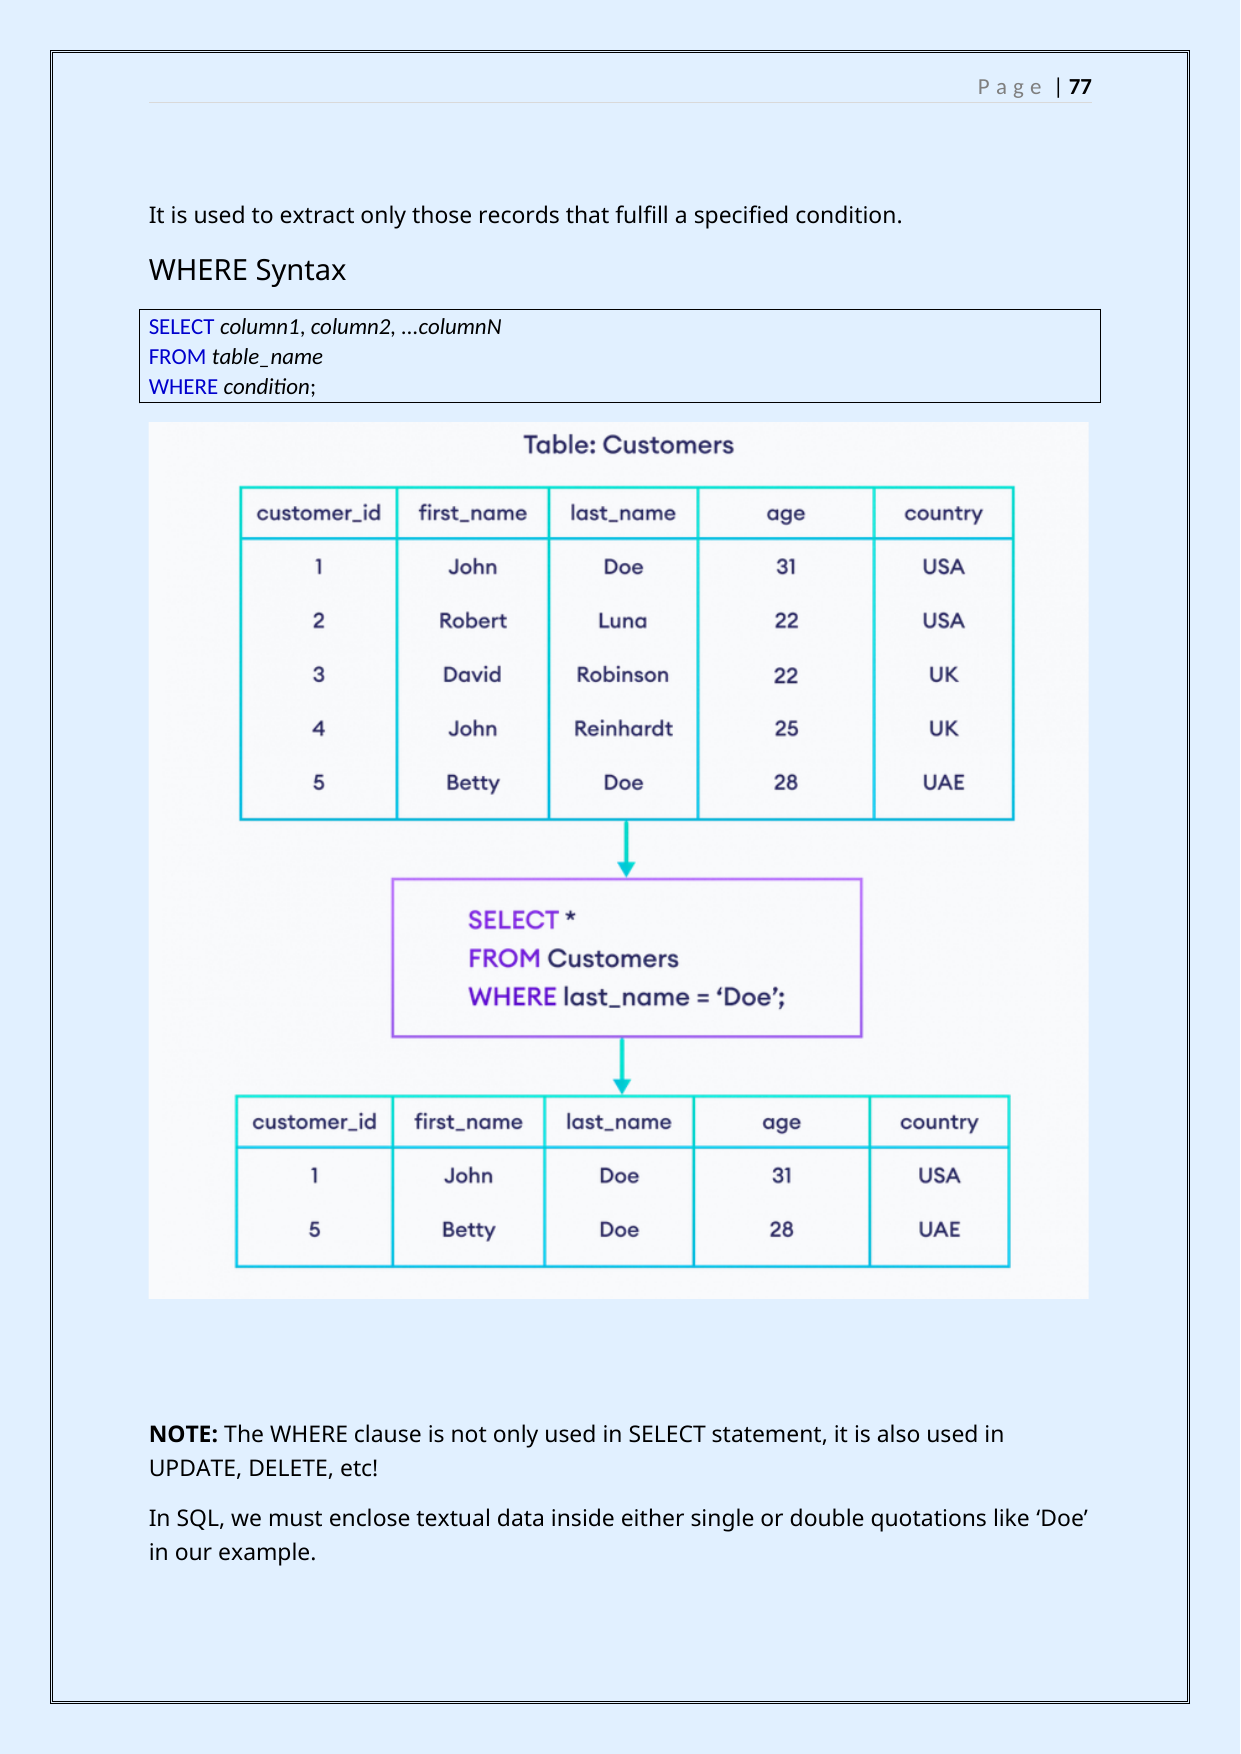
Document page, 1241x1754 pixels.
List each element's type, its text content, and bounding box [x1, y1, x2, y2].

picture [148, 422, 1089, 1299]
text WHERE Syntax [148, 249, 1092, 289]
text NOTE: The WHERE clause is not only used in SELECT statement, it is also used in UPDATE, DELETE, etc! [148, 1418, 1092, 1483]
text SELECT column1, column2, ...columnN FROM table_name WHERE condition; [140, 310, 1100, 402]
text It is used to extract only those records that fulfill a specified condition. [148, 199, 1092, 230]
text In SQL, we must enclose textual data inside either single or double quotations like ‘Doe’ in our example. [148, 1502, 1092, 1567]
